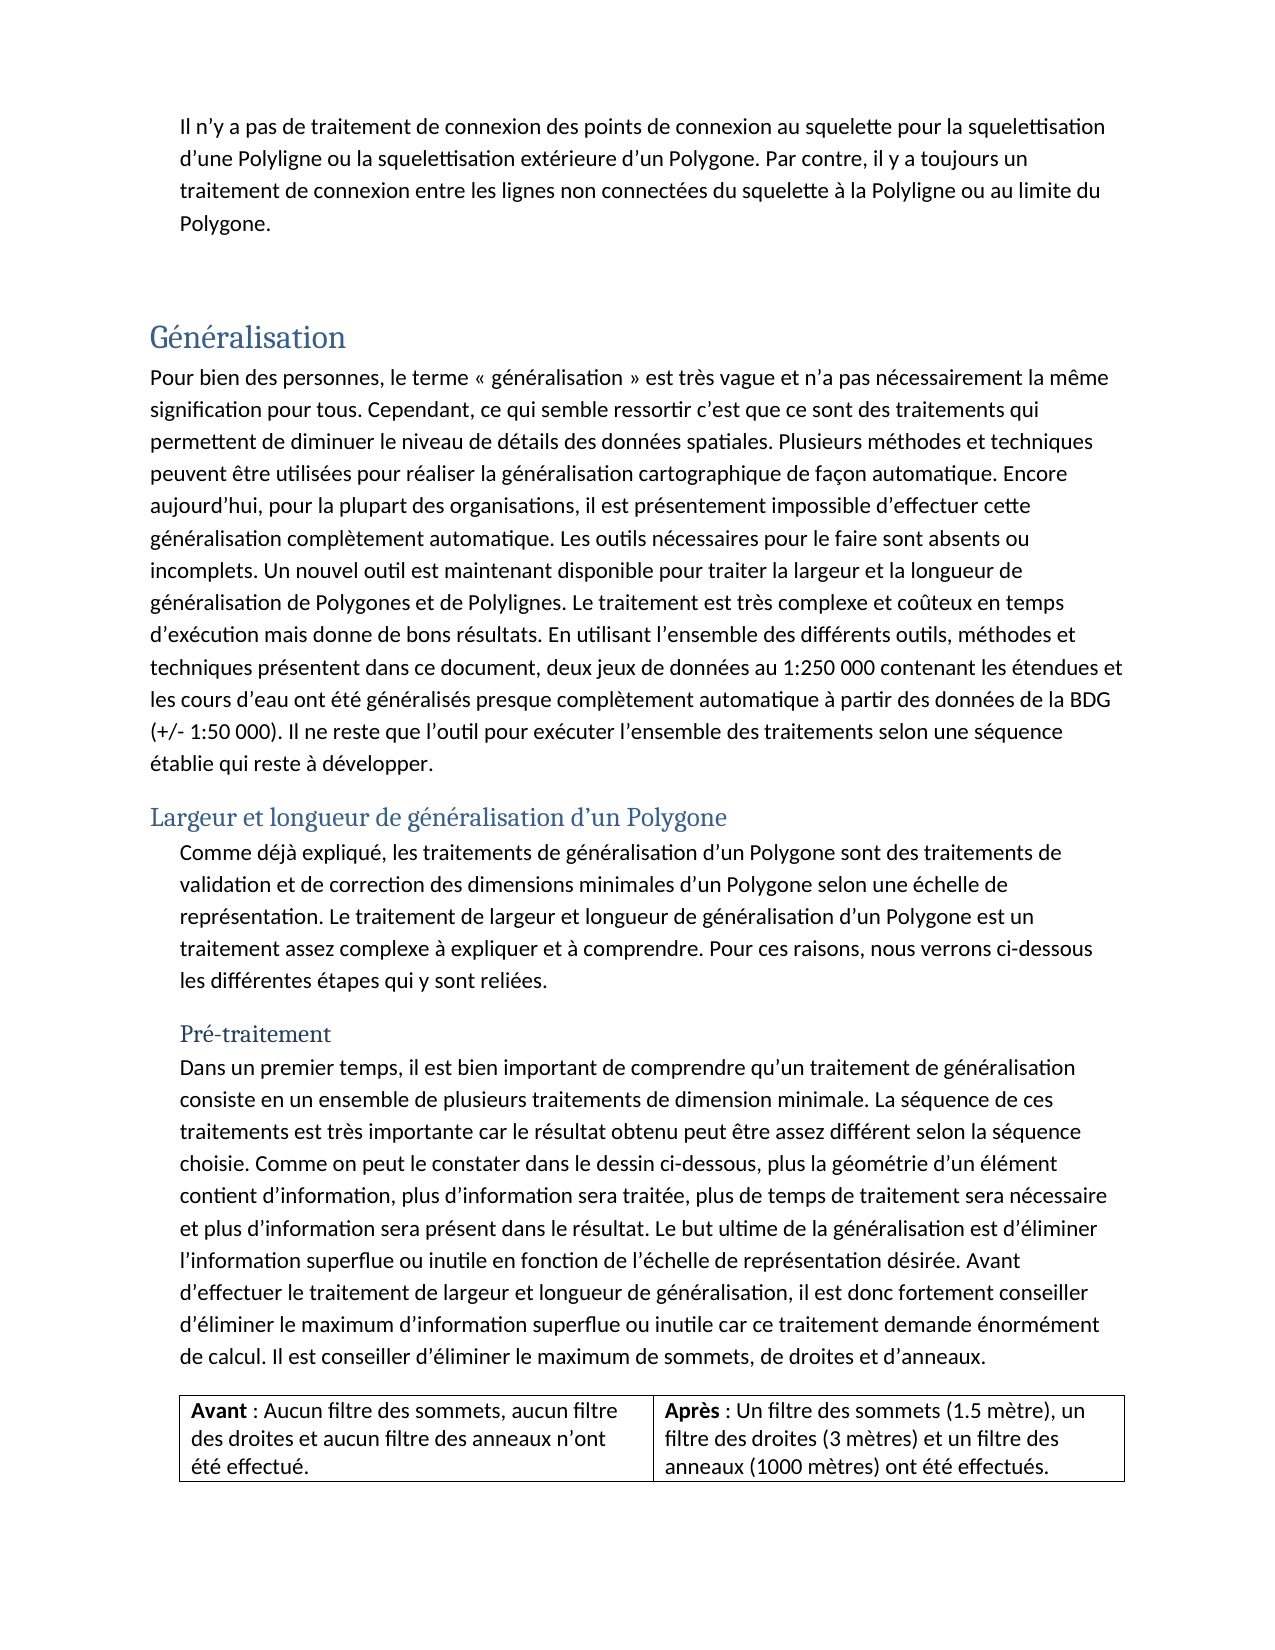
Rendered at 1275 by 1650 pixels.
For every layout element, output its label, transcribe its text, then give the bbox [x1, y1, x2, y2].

text Comme déjà expliqué, les traitements de généralisation d’un Polygone sont des traitements de validation et de correction des dimensions minimales d’un Polygone selon une échelle de représentation. Le traitement de largeur et longueur de généralisation d’un Polygone est un traitement assez complexe à expliquer et à comprendre. Pour ces raisons, nous verrons ci-dessous les différentes étapes qui y sont reliées. [179, 838, 1125, 995]
text Dans un premier temps, il est bien important de comprendre qu’un traitement de généralisation consiste en un ensemble de plusieurs traitements de dimension minimale. La séquence de ces traitements est très importante car le résultat obtenu peut être assez différent selon la séquence choisie. Comme on peut le constater dans le dessin ci-dessous, plus la géométrie d’un élément contient d’information, plus d’information sera traitée, plus de temps de traitement sera nécessaire et plus d’information sera présent dans le résultat. Le but ultime de la généralisation est d’éliminer l’information superflue ou inutile en fonction de l’échelle de représentation désirée. Avant d’effectuer le traitement de largeur et longueur de généralisation, il est donc fortement conseiller d’éliminer le maximum d’information superflue ou inutile car ce traitement demande énormément de calcul. Il est conseiller d’éliminer le maximum de sommets, de droites et d’anneaux. [179, 1053, 1125, 1370]
subtitle Largeur et longueur de généralisation d’un Polygone [150, 802, 1125, 833]
subtitle Généralisation [150, 319, 1125, 357]
table_header Après : Un filtre des sommets (1.5 mètre), un filtre des droites (3 mètres) et un filtre des anneaux (1000 mètres) ont été effectués. [654, 1396, 1124, 1481]
subtitle Pré-traitement [150, 1020, 1125, 1048]
text Il n’y a pas de traitement de connexion des points de connexion au squelette pour la squelettisation d’une Polyligne ou la squelettisation extérieure d’un Polygone. Par contre, il y a toujours un traitement de connexion entre les lignes non connectées du squelette à la Polyligne ou au limite du Polygone. [179, 112, 1125, 237]
table_header Avant : Aucun filtre des sommets, aucun filtre des droites et aucun filtre des anneaux n’ont été effectué. [180, 1396, 653, 1481]
text Pour bien des personnes, le terme « généralisation » est très vague et n’a pas nécessairement la même signification pour tous. Cependant, ce qui semble ressortir c’est que ce sont des traitements qui permettent de diminuer le niveau de détails des données spatiales. Plusieurs méthodes et techniques peuvent être utilisées pour réaliser la généralisation cartographique de façon automatique. Encore aujourd’hui, pour la plupart des organisations, il est présentement impossible d’effectuer cette généralisation complètement automatique. Les outils nécessaires pour le faire sont absents ou incomplets. Un nouvel outil est maintenant disponible pour traiter la largeur et la longueur de généralisation de Polygones et de Polylignes. Le traitement est très complexe et coûteux en temps d’exécution mais donne de bons résultats. En utilisant l’ensemble des différents outils, méthodes et techniques présentent dans ce document, deux jeux de données au 1:250 000 contenant les étendues et les cours d’eau ont été généralisés presque complètement automatique à partir des données de la BDG (+/- 1:50 000). Il ne reste que l’outil pour exécuter l’ensemble des traitements selon une séquence établie qui reste à développer. [150, 363, 1125, 777]
